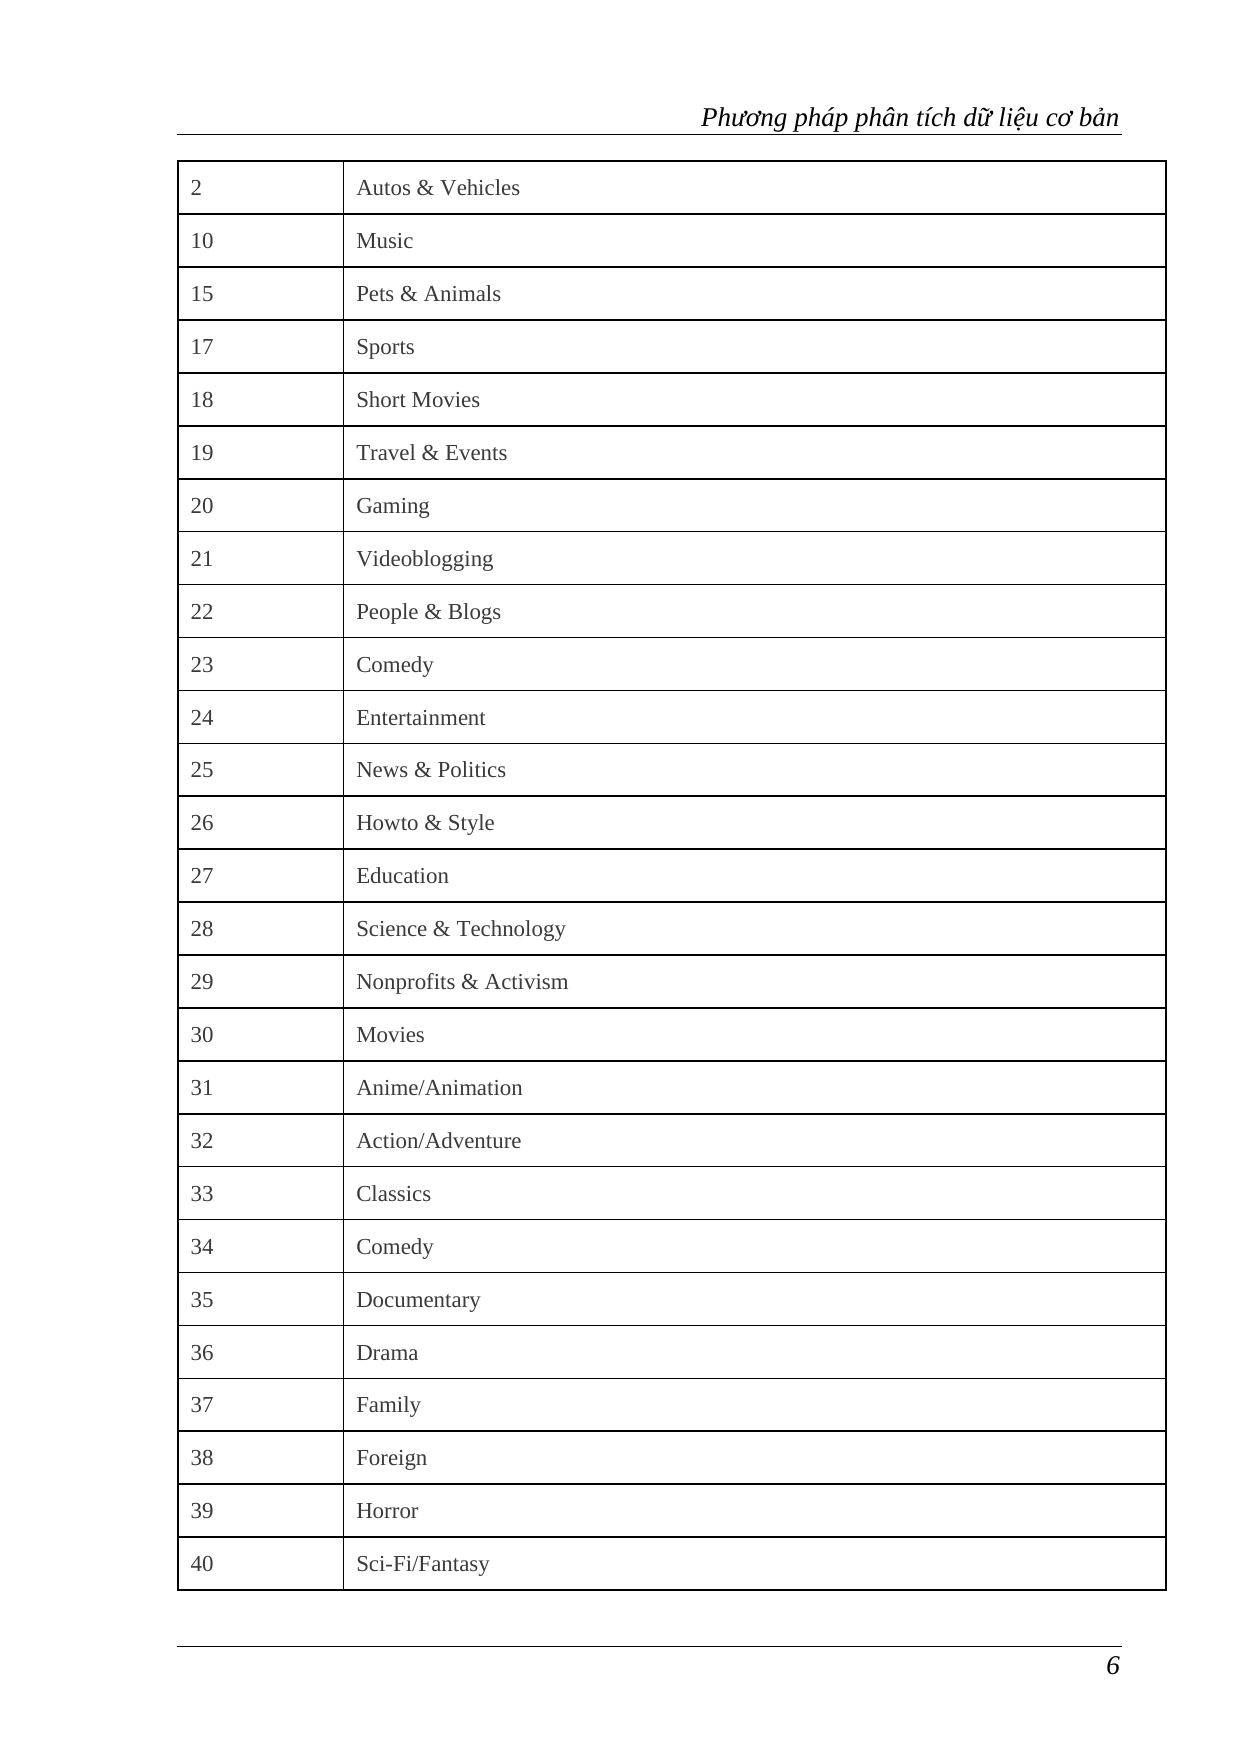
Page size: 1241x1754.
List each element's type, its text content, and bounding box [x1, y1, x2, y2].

table_cell Videoblogging [344, 532, 1165, 584]
table_cell 21 [179, 532, 343, 584]
table_cell Entertainment [344, 691, 1165, 742]
table_cell Comedy [344, 638, 1165, 689]
table_cell 29 [179, 956, 343, 1007]
table_cell Horror [344, 1485, 1165, 1536]
table_cell Gaming [344, 480, 1165, 531]
table_cell 17 [179, 321, 343, 372]
table_cell 38 [179, 1432, 343, 1483]
table_cell Short Movies [344, 374, 1165, 425]
table_cell Classics [344, 1167, 1165, 1219]
table_cell Education [344, 850, 1165, 901]
table_cell Howto & Style [344, 797, 1165, 848]
table_cell 31 [179, 1062, 343, 1113]
table_cell 26 [179, 797, 343, 848]
table_cell 22 [179, 585, 343, 637]
table_cell 27 [179, 850, 343, 901]
table_cell News & Politics [344, 744, 1165, 795]
table_cell Science & Technology [344, 903, 1165, 954]
table_cell Family [344, 1379, 1165, 1430]
table_cell 10 [179, 215, 343, 266]
table_cell 32 [179, 1115, 343, 1166]
table_cell 28 [179, 903, 343, 954]
table_cell 24 [179, 691, 343, 742]
table_cell Sci-Fi/Fantasy [344, 1538, 1165, 1589]
table_cell 34 [179, 1220, 343, 1272]
table_cell 37 [179, 1379, 343, 1430]
table_cell Pets & Animals [344, 268, 1165, 319]
table_cell Comedy [344, 1220, 1165, 1272]
table_cell Action/Adventure [344, 1115, 1165, 1166]
table_cell 2 [179, 162, 343, 213]
table_cell Foreign [344, 1432, 1165, 1483]
table_cell Drama [344, 1326, 1165, 1377]
table_cell Nonprofits & Activism [344, 956, 1165, 1007]
table_cell Movies [344, 1009, 1165, 1060]
table_cell 25 [179, 744, 343, 795]
table_cell Documentary [344, 1273, 1165, 1324]
table_cell 39 [179, 1485, 343, 1536]
table_cell 18 [179, 374, 343, 425]
table_cell 36 [179, 1326, 343, 1377]
table_cell 23 [179, 638, 343, 689]
table_cell 19 [179, 427, 343, 478]
table_cell Music [344, 215, 1165, 266]
table_cell 35 [179, 1273, 343, 1324]
table_cell 30 [179, 1009, 343, 1060]
table_cell 33 [179, 1167, 343, 1219]
table_cell 15 [179, 268, 343, 319]
table_cell Travel & Events [344, 427, 1165, 478]
table_cell Autos & Vehicles [344, 162, 1165, 213]
table_cell Anime/Animation [344, 1062, 1165, 1113]
table_cell People & Blogs [344, 585, 1165, 637]
table_cell 20 [179, 480, 343, 531]
table_cell 40 [179, 1538, 343, 1589]
table_cell Sports [344, 321, 1165, 372]
